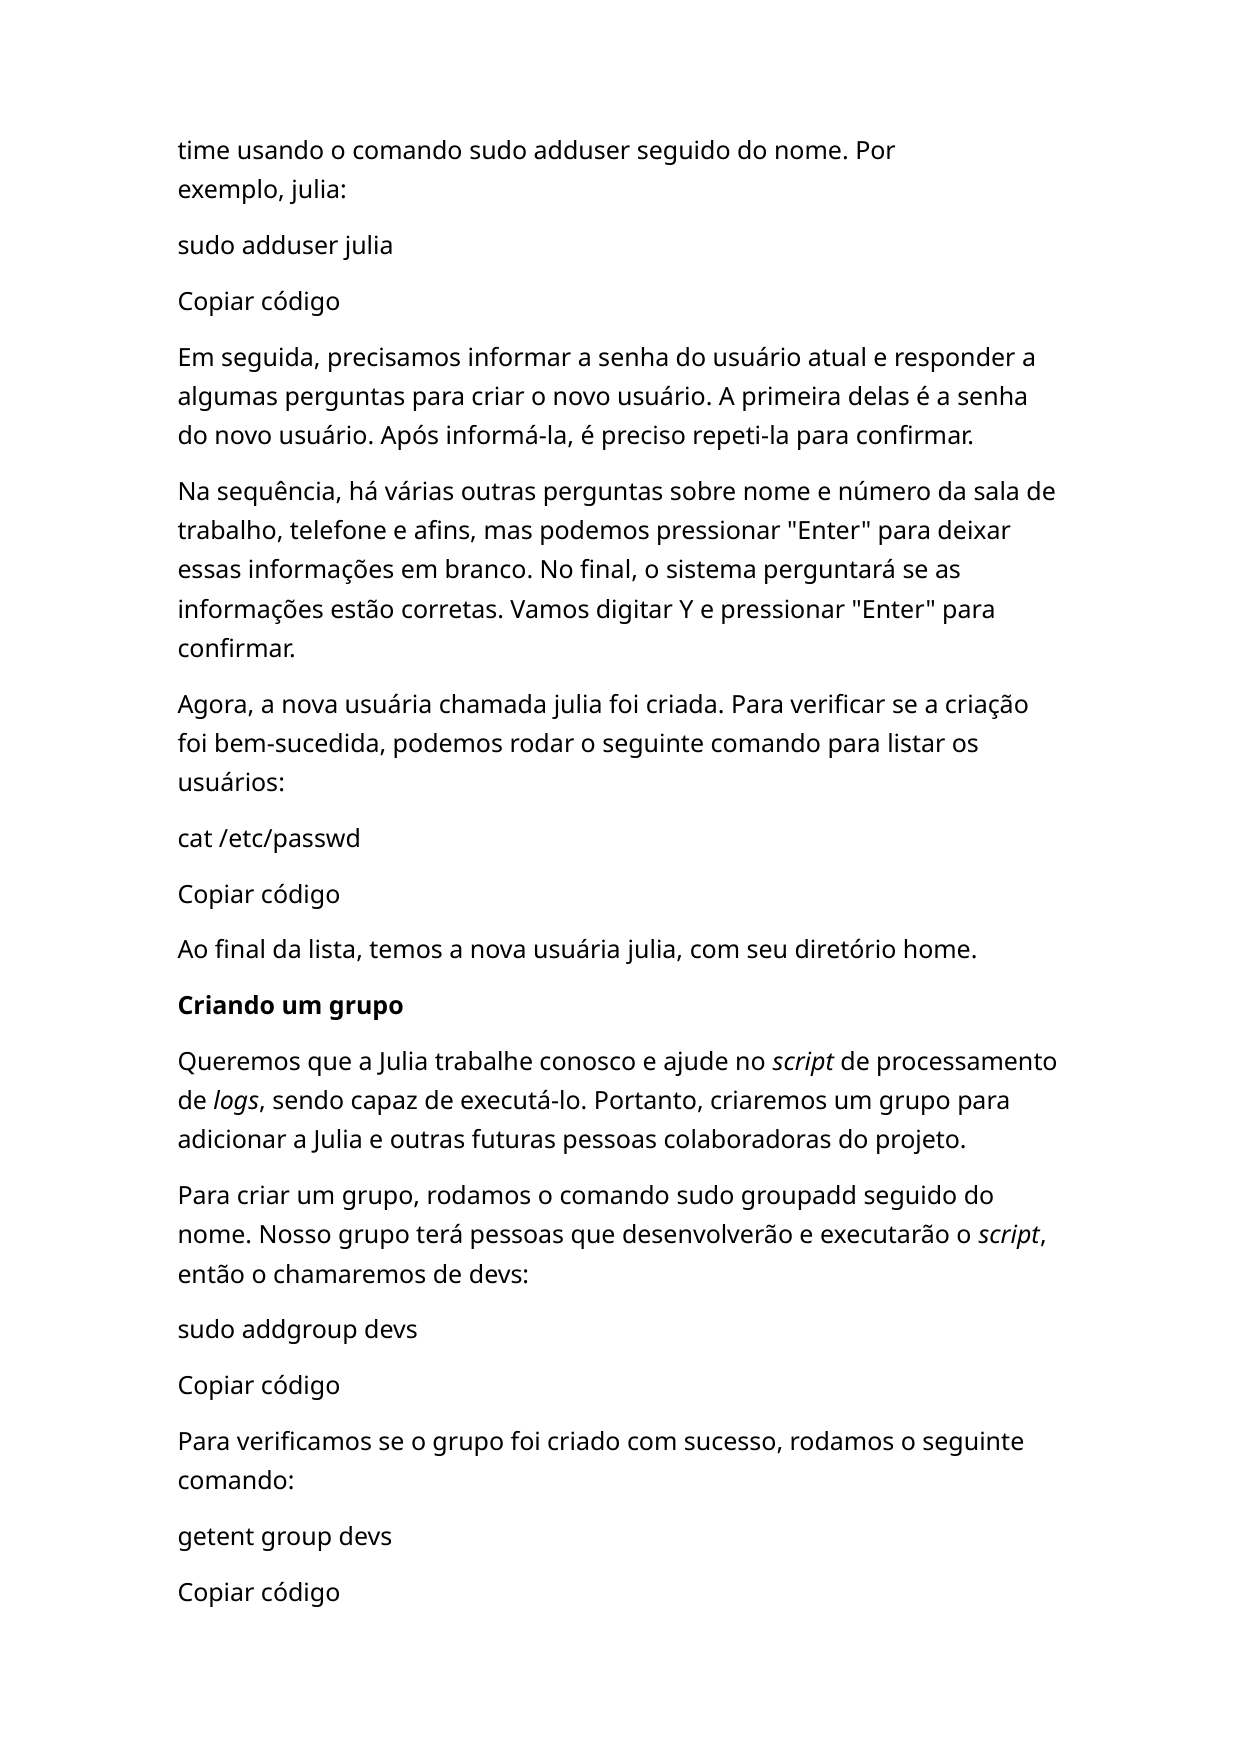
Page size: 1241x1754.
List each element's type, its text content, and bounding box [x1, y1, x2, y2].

text Em seguida, precisamos informar a senha do usuário atual e responder a algumas perguntas para criar o novo usuário. A primeira delas é a senha do novo usuário. Após informá-la, é preciso repeti-la para confirmar. [177, 339, 1063, 452]
text sudo addgroup devs [177, 1312, 1063, 1346]
text Para criar um grupo, rodamos o comando sudo groupadd seguido do nome. Nosso grupo terá pessoas que desenvolverão e executarão o script, então o chamaremos de devs: [177, 1178, 1063, 1290]
text Copiar código [177, 876, 1063, 910]
text Copiar código [177, 1368, 1063, 1402]
text sudo adduser julia [177, 228, 1063, 262]
text getent group devs [177, 1519, 1063, 1553]
text Copiar código [177, 284, 1063, 318]
text Ao final da lista, temos a nova usuária julia, com seu diretório home. [177, 932, 1063, 966]
text Na sequência, há várias outras perguntas sobre nome e número da sala de trabalho, telefone e afins, mas podemos pressionar "Enter" para deixar essas informações em branco. No final, o sistema perguntará se as informações estão corretas. Vamos digitar Y e pressionar "Enter" para confirmar. [177, 474, 1063, 664]
text cat /etc/passwd [177, 820, 1063, 854]
text Para verificamos se o grupo foi criado com sucesso, rodamos o seguinte comando: [177, 1424, 1063, 1497]
text Queremos que a Julia trabalhe conosco e ajude no script de processamento de logs, sendo capaz de executá-lo. Portanto, criaremos um grupo para adicionar a Julia e outras futuras pessoas colaboradoras do projeto. [177, 1044, 1063, 1156]
text Agora, a nova usuária chamada julia foi criada. Para verificar se a criação foi bem-sucedida, podemos rodar o seguinte comando para listar os usuários: [177, 686, 1063, 799]
text Copiar código [177, 1574, 1063, 1609]
text Criando um grupo [177, 988, 1063, 1022]
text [177, 133, 1063, 206]
